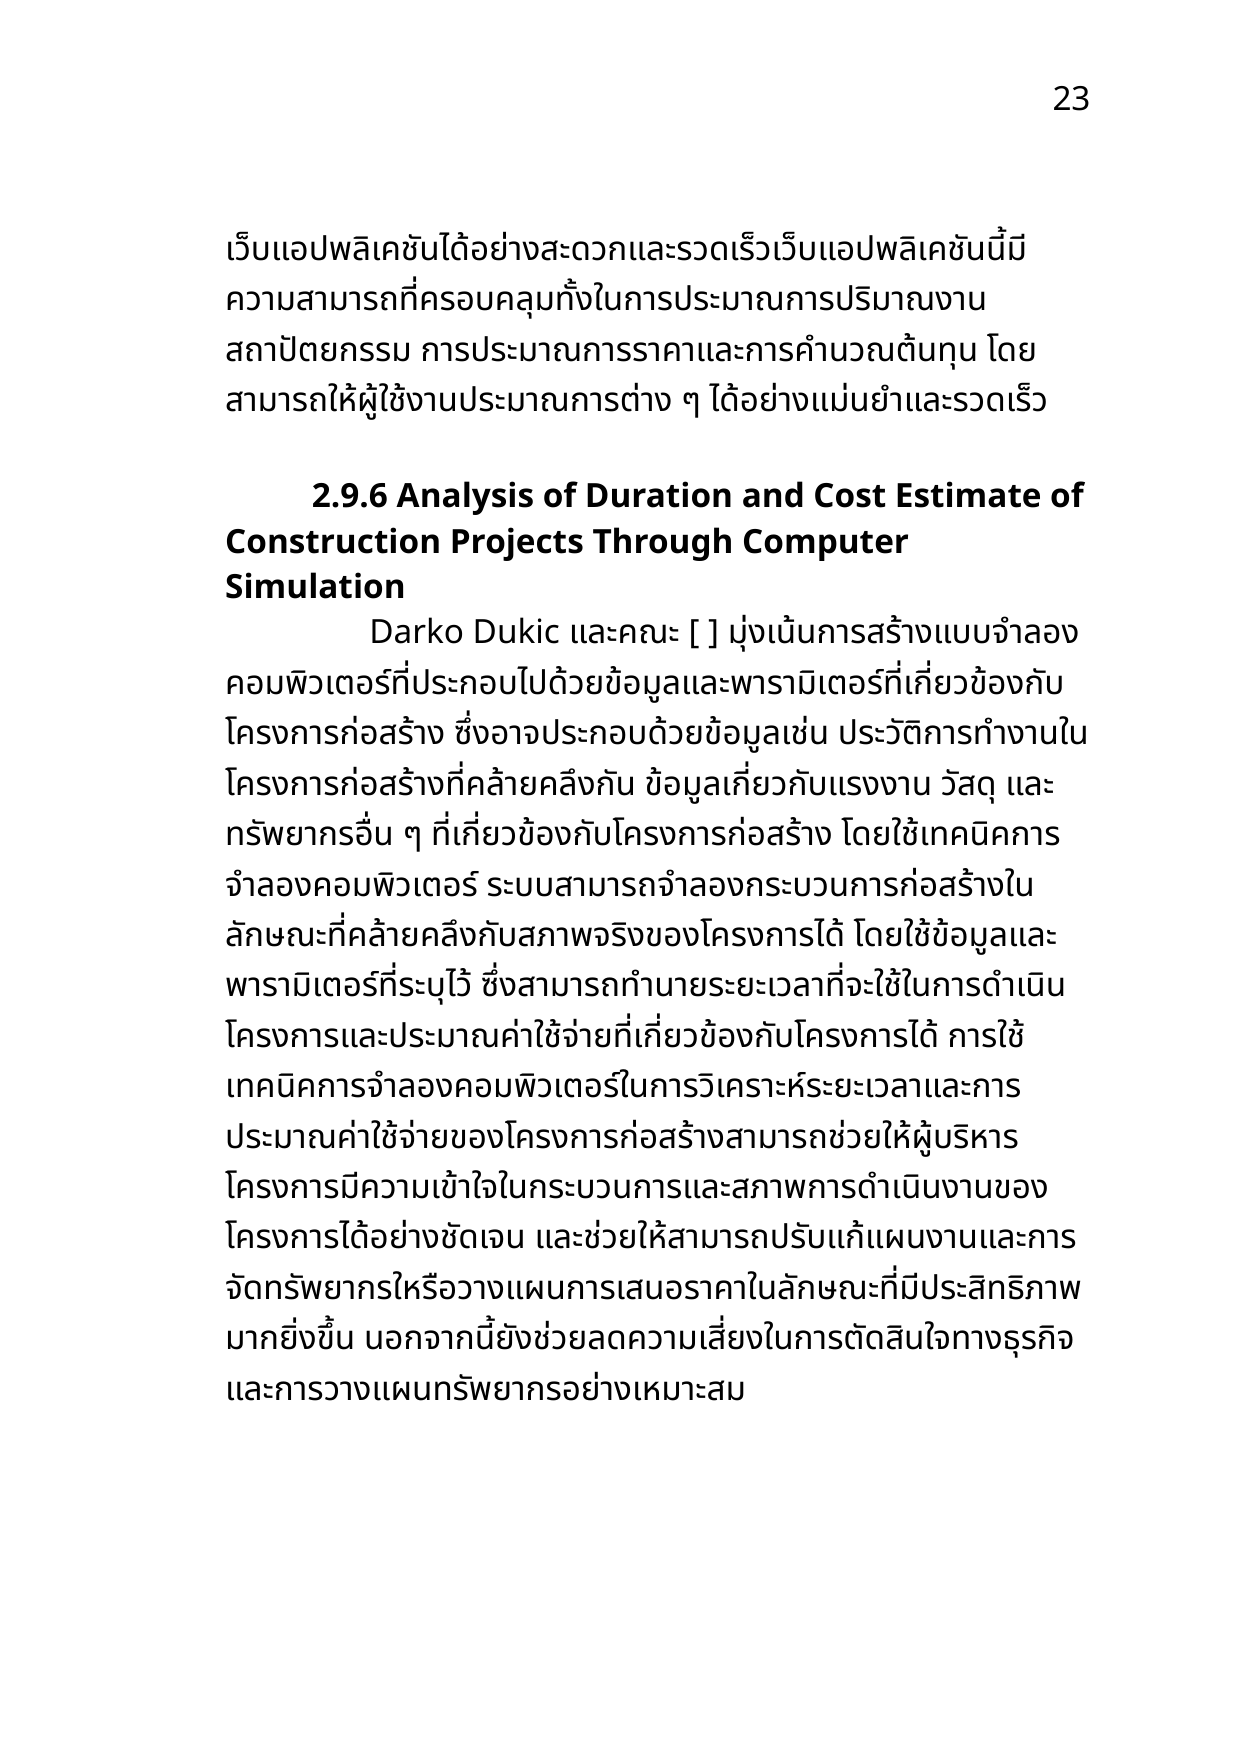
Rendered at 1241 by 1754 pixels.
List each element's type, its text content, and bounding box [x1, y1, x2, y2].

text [225, 225, 1090, 427]
subtitle 2.9.6 Analysis of Duration and Cost Estimate of Construction Projects Through Computer Simulation [225, 472, 1090, 608]
text Darko Dukic และคณะ [ ] มุ่งเน้นการสร้างแบบจำลองคอมพิวเตอร์ที่ประกอบไปด้วยข้อมูลและพารามิเตอร์ที่เกี่ยวข้องกับโครงการก่อสร้าง ซึ่งอาจประกอบด้วยข้อมูลเช่น ประวัติการทำงานในโครงการก่อสร้างที่คล้ายคลึงกัน ข้อมูลเกี่ยวกับแรงงาน วัสดุ และทรัพยากรอื่น ๆ ที่เกี่ยวข้องกับโครงการก่อสร้าง โดยใช้เทคนิคการจำลองคอมพิวเตอร์ ระบบสามารถจำลองกระบวนการก่อสร้างในลักษณะที่คล้ายคลึงกับสภาพจริงของโครงการได้ โดยใช้ข้อมูลและพารามิเตอร์ที่ระบุไว้ ซึ่งสามารถทำนายระยะเวลาที่จะใช้ในการดำเนินโครงการและประมาณค่าใช้จ่ายที่เกี่ยวข้องกับโครงการได้ การใช้เทคนิคการจำลองคอมพิวเตอร์ในการวิเคราะห์ระยะเวลาและการประมาณค่าใช้จ่ายของโครงการก่อสร้างสามารถช่วยให้ผู้บริหารโครงการมีความเข้าใจในกระบวนการและสภาพการดำเนินงานของโครงการได้อย่างชัดเจน และช่วยให้สามารถปรับแก้แผนงานและการจัดทรัพยากรใหรือวางแผนการเสนอราคาในลักษณะที่มีประสิทธิภาพมากยิ่งขึ้น นอกจากนี้ยังช่วยลดความเสี่ยงในการตัดสินใจทางธุรกิจและการวางแผนทรัพยากรอย่างเหมาะสม [225, 608, 1090, 1415]
